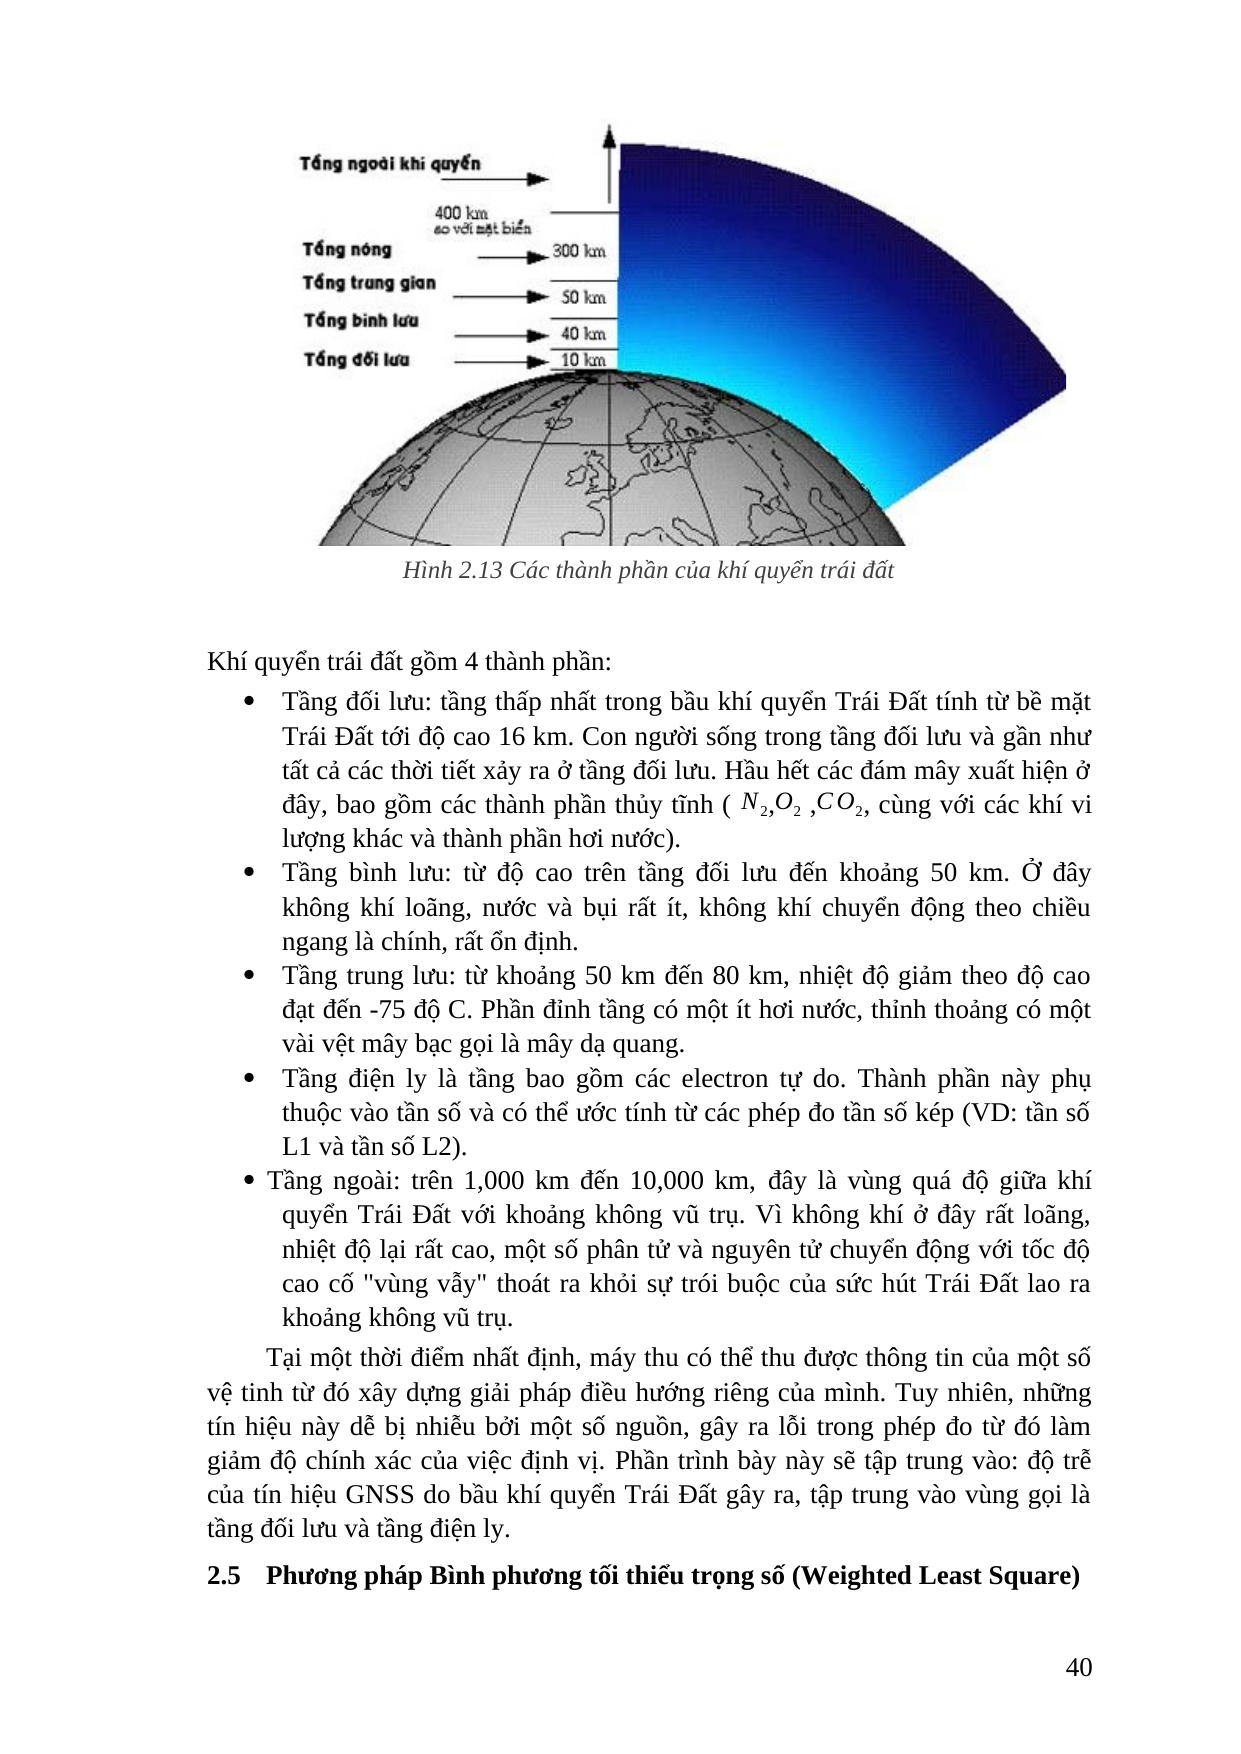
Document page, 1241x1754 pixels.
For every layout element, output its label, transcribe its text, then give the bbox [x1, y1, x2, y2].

list Tầng bình lưu: từ độ cao trên tầng đối lưu đến khoảng 50 km. Ở đây không khí loãng, nước và bụi rất ít, không khí chuyển động theo chiều ngang là chính, rất ổn định. [244, 856, 1092, 956]
text Hình 2.13 Các thành phần của khí quyển trái đất [207, 555, 1092, 584]
list Tầng ngoài: trên 1,000 km đến 10,000 km, đây là vùng quá độ giữa khí quyển Trái Đất với khoảng không vũ trụ. Vì không khí ở đây rất loãng, nhiệt độ lại rất cao, một số phân tử và nguyên tử chuyển động với tốc độ cao cố "vùng vẫy" thoát ra khỏi sự trói buộc của sức hút Trái Đất lao ra khoảng không vũ trụ. [244, 1164, 1092, 1332]
list Tầng điện ly là tầng bao gồm các electron tự do. Thành phần này phụ thuộc vào tần số và có thể ước tính từ các phép đo tần số kép (VD: tần số L1 và tần số L2). [244, 1062, 1092, 1161]
text Tại một thời điểm nhất định, máy thu có thể thu được thông tin của một số vệ tinh từ đó xây dựng giải pháp điều hướng riêng của mình. Tuy nhiên, những tín hiệu này dễ bị nhiễu bởi một số nguồn, gây ra lỗi trong phép đo từ đó làm giảm độ chính xác của việc định vị. Phần trình bày này sẽ tập trung vào: độ trễ của tín hiệu GNSS do bầu khí quyển Trái Đất gây ra, tập trung vào vùng gọi là tầng đối lưu và tầng điện ly. [207, 1341, 1092, 1543]
list Tầng trung lưu: từ khoảng 50 km đến 80 km, nhiệt độ giảm theo độ cao đạt đến -75 độ C. Phần đỉnh tầng có một ít hơi nước, thỉnh thoảng có một vài vệt mây bạc gọi là mây dạ quang. [244, 959, 1092, 1059]
list Tầng đối lưu: tầng thấp nhất trong bầu khí quyển Trái Đất tính từ bề mặt Trái Đất tới độ cao 16 km. Con người sống trong tầng đối lưu và gần như tất cả các thời tiết xảy ra ở tầng đối lưu. Hầu hết các đám mây xuất hiện ở đây, bao gồm các thành phần thủy tĩnh ( , ,, cùng với các khí vi lượng khác và thành phần hơi nước). [244, 685, 1092, 853]
picture [292, 118, 1067, 546]
text Khí quyển trái đất gồm 4 thành phần: [207, 645, 1092, 676]
subtitle Phương pháp Bình phương tối thiểu trọng số (Weighted Least Square) [207, 1559, 1092, 1590]
